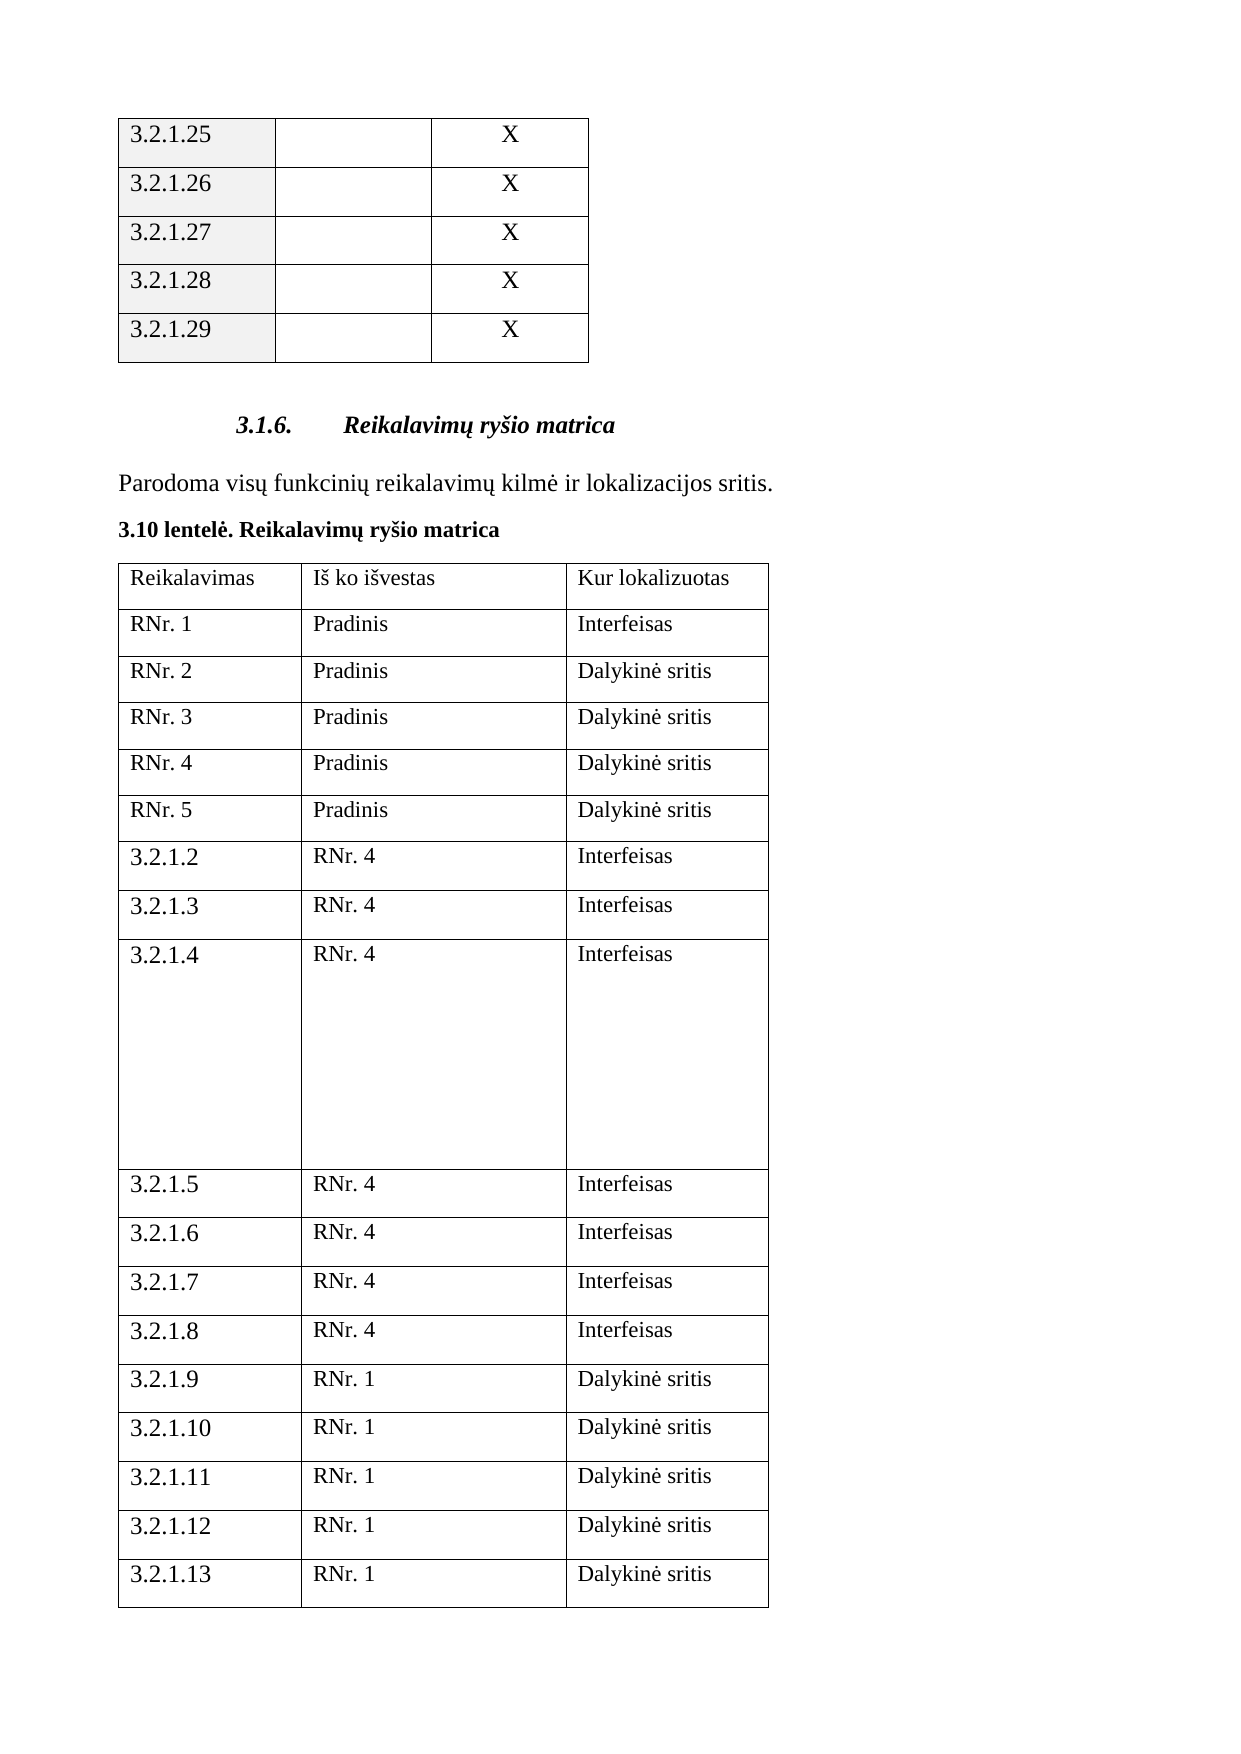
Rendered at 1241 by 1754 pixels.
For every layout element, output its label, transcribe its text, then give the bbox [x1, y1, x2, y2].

table_cell RNr. 4 [302, 1267, 566, 1315]
table_cell 3.2.1.4 [119, 940, 301, 1168]
table_cell X [432, 265, 588, 313]
table_cell [276, 168, 431, 216]
table_cell RNr. 1 [302, 1560, 566, 1607]
table_cell 3.2.1.27 [119, 217, 275, 264]
table_cell [276, 119, 431, 167]
table_cell 3.2.1.6 [119, 1218, 301, 1266]
table_cell Interfeisas [567, 1316, 768, 1363]
table_cell 3.2.1.13 [119, 1560, 301, 1607]
table_cell Dalykinė sritis [567, 1560, 768, 1607]
table_cell RNr. 5 [119, 796, 301, 841]
table_cell RNr. 1 [302, 1511, 566, 1558]
table_cell X [432, 314, 588, 362]
table_cell X [432, 119, 588, 167]
table_cell 3.2.1.7 [119, 1267, 301, 1315]
table_cell Dalykinė sritis [567, 1462, 768, 1510]
table_cell RNr. 3 [119, 703, 301, 748]
table_cell Interfeisas [567, 1218, 768, 1266]
table_cell 3.2.1.26 [119, 168, 275, 216]
table_cell Dalykinė sritis [567, 1365, 768, 1412]
table_cell Pradinis [302, 657, 566, 702]
table_cell Dalykinė sritis [567, 703, 768, 748]
table_cell RNr. 4 [302, 1316, 566, 1363]
table_cell Dalykinė sritis [567, 657, 768, 702]
table_cell Pradinis [302, 796, 566, 841]
table_cell Interfeisas [567, 940, 768, 1168]
subtitle Reikalavimų ryšio matrica [236, 411, 1181, 439]
table_cell [276, 265, 431, 313]
table_cell RNr. 4 [302, 842, 566, 890]
table_cell 3.2.1.2 [119, 842, 301, 890]
table_cell Interfeisas [567, 610, 768, 656]
table_cell RNr. 4 [119, 750, 301, 795]
table_cell Dalykinė sritis [567, 750, 768, 795]
table_header Kur lokalizuotas [567, 564, 768, 609]
table_cell 3.2.1.11 [119, 1462, 301, 1510]
table_cell RNr. 1 [302, 1413, 566, 1461]
table_cell RNr. 1 [302, 1365, 566, 1412]
table_cell 3.2.1.9 [119, 1365, 301, 1412]
table_header Iš ko išvestas [302, 564, 566, 609]
table_cell Pradinis [302, 750, 566, 795]
table_cell [276, 314, 431, 362]
table_cell X [432, 168, 588, 216]
table_cell Dalykinė sritis [567, 1413, 768, 1461]
table_cell RNr. 4 [302, 1170, 566, 1217]
table_cell RNr. 1 [119, 610, 301, 656]
table_cell 3.2.1.3 [119, 891, 301, 939]
table_cell Dalykinė sritis [567, 1511, 768, 1558]
table_cell Interfeisas [567, 842, 768, 890]
table_cell [276, 217, 431, 264]
table_cell RNr. 4 [302, 1218, 566, 1266]
table_cell Interfeisas [567, 891, 768, 939]
table_cell RNr. 4 [302, 940, 566, 1168]
table_cell Interfeisas [567, 1267, 768, 1315]
table_cell 3.2.1.12 [119, 1511, 301, 1558]
table_cell 3.2.1.5 [119, 1170, 301, 1217]
table_cell RNr. 4 [302, 891, 566, 939]
table_cell 3.2.1.10 [119, 1413, 301, 1461]
table_cell 3.2.1.25 [119, 119, 275, 167]
table_cell Pradinis [302, 703, 566, 748]
table_cell 3.2.1.8 [119, 1316, 301, 1363]
table_cell X [432, 217, 588, 264]
table_header Reikalavimas [119, 564, 301, 609]
table_cell Interfeisas [567, 1170, 768, 1217]
table_cell RNr. 2 [119, 657, 301, 702]
table_cell Dalykinė sritis [567, 796, 768, 841]
table_cell 3.2.1.28 [119, 265, 275, 313]
table_cell RNr. 1 [302, 1462, 566, 1510]
table_cell 3.2.1.29 [119, 314, 275, 362]
table_cell Pradinis [302, 610, 566, 656]
text Parodoma visų funkcinių reikalavimų kilmė ir lokalizacijos sritis. [118, 468, 1181, 497]
